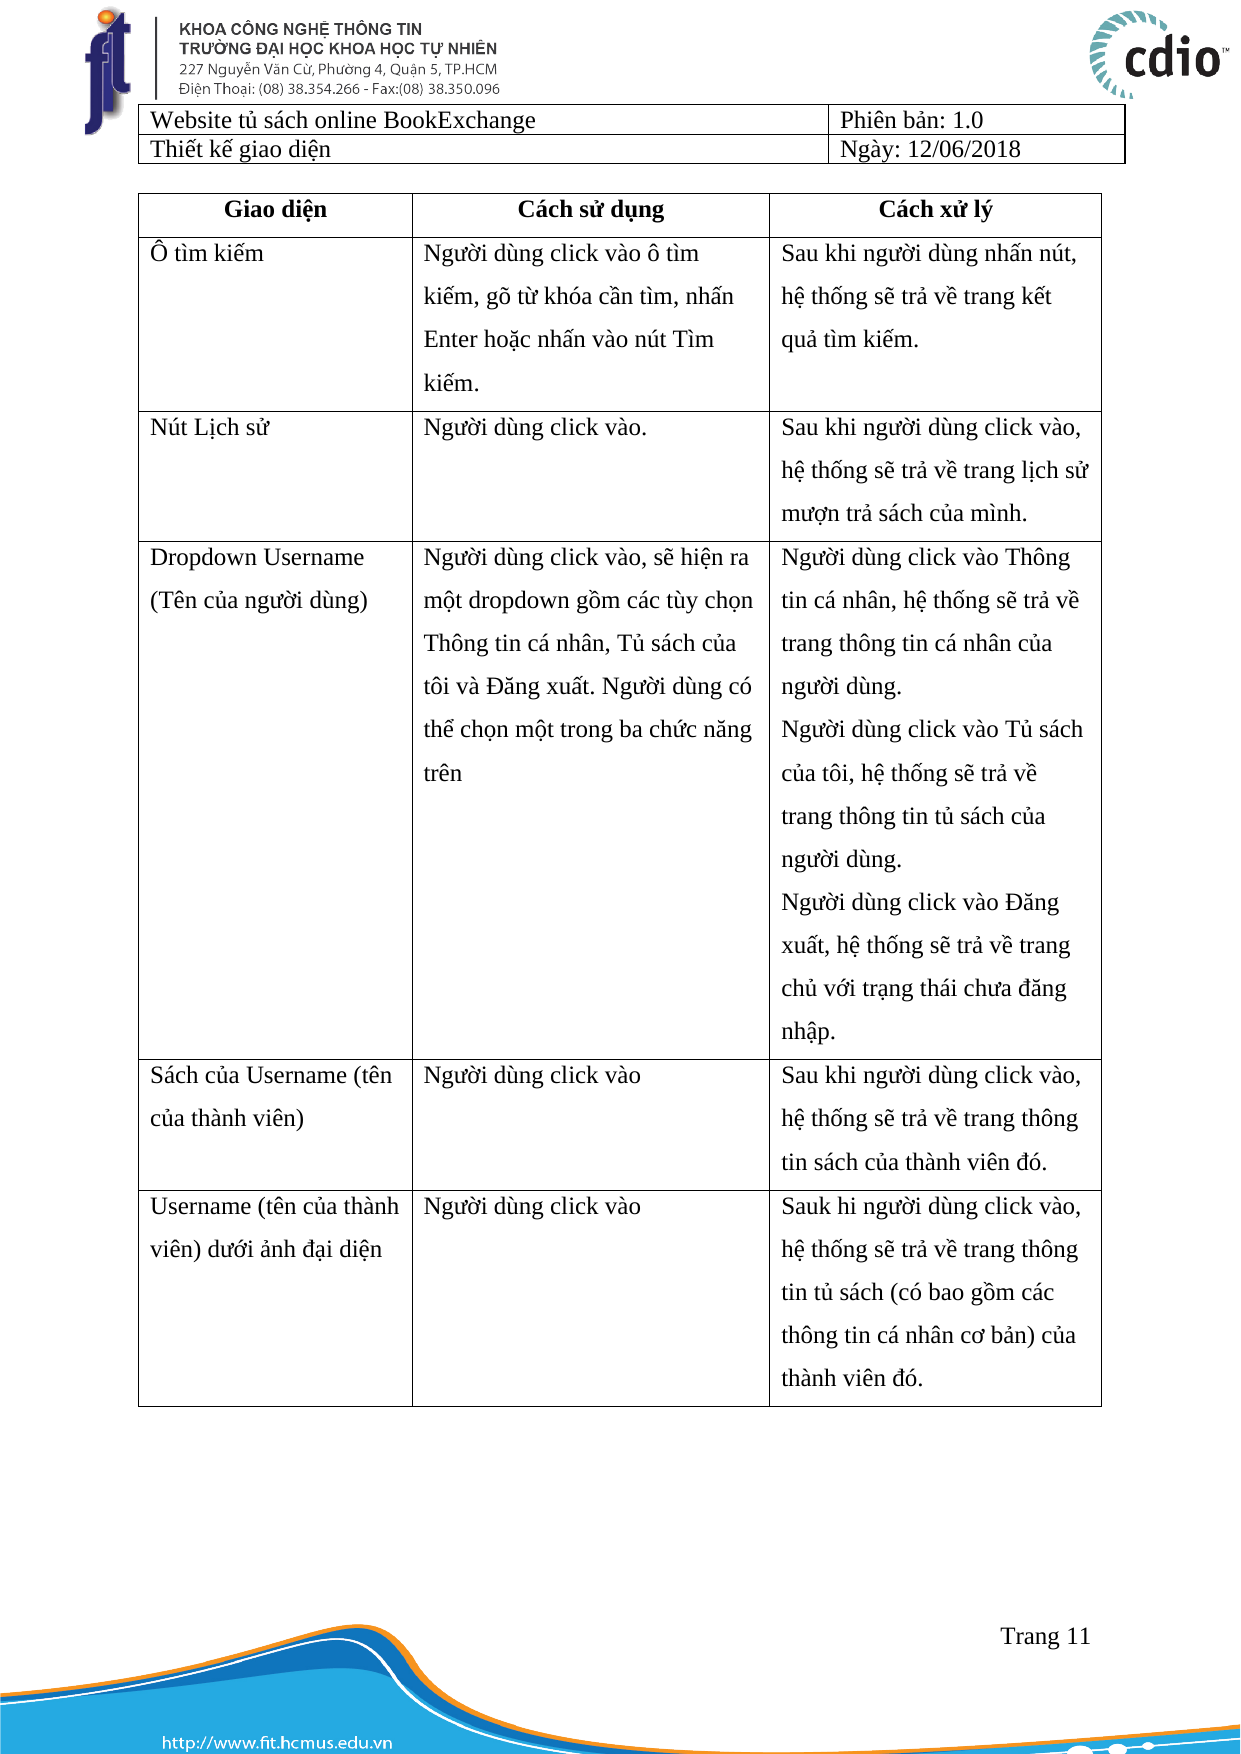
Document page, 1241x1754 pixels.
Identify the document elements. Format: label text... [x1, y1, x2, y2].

picture [829, 105, 1124, 134]
picture [139, 135, 828, 159]
table_cell Sau khi người dùng click vào, hệ thống sẽ trả về trang lịch sử mượn trả sách của mình. [770, 412, 1101, 541]
table_cell Người dùng click vào [413, 1191, 769, 1406]
table_cell Người dùng click vào Thông tin cá nhân, hệ thống sẽ trả về trang thông tin cá nhân của người dùng. Người dùng click vào Tủ sách của tôi, hệ thống sẽ trả về trang thông tin tủ sách của người dùng. Người dùng click vào Đăng xuất, hệ thống sẽ trả về trang chủ với trạng thái chưa đăng nhập. [770, 542, 1101, 1059]
table_header Cách sử dụng [413, 194, 769, 237]
picture [139, 105, 828, 134]
table_cell Sau khi người dùng nhấn nút, hệ thống sẽ trả về trang kết quả tìm kiếm. [770, 238, 1101, 411]
picture [829, 135, 1124, 159]
table_cell Username (tên của thành viên) dưới ảnh đại diện [139, 1191, 412, 1406]
table_cell Dropdown Username (Tên của người dùng) [139, 542, 412, 1059]
table_cell Sau khi người dùng click vào, hệ thống sẽ trả về trang thông tin sách của thành viên đó. [770, 1060, 1101, 1190]
table_cell Người dùng click vào. [413, 412, 769, 541]
table_header Cách xử lý [770, 194, 1101, 237]
table_cell Sauk hi người dùng click vào, hệ thống sẽ trả về trang thông tin tủ sách (có bao gồm các thông tin cá nhân cơ bản) của thành viên đó. [770, 1191, 1101, 1406]
table_cell Người dùng click vào, sẽ hiện ra một dropdown gồm các tùy chọn Thông tin cá nhân, Tủ sách của tôi và Đăng xuất. Người dùng có thể chọn một trong ba chức năng trên [413, 542, 769, 1059]
picture [61, 0, 1241, 159]
table_cell Ô tìm kiếm [139, 238, 412, 411]
table_header Giao diện [139, 194, 412, 237]
table_cell Nút Lịch sử [139, 412, 412, 541]
table_cell Người dùng click vào [413, 1060, 769, 1190]
table_cell Sách của Username (tên của thành viên) [139, 1060, 412, 1190]
table_cell Người dùng click vào ô tìm kiếm, gõ từ khóa cần tìm, nhấn Enter hoặc nhấn vào nút Tìm kiếm. [413, 238, 769, 411]
picture [0, 1621, 1241, 1754]
